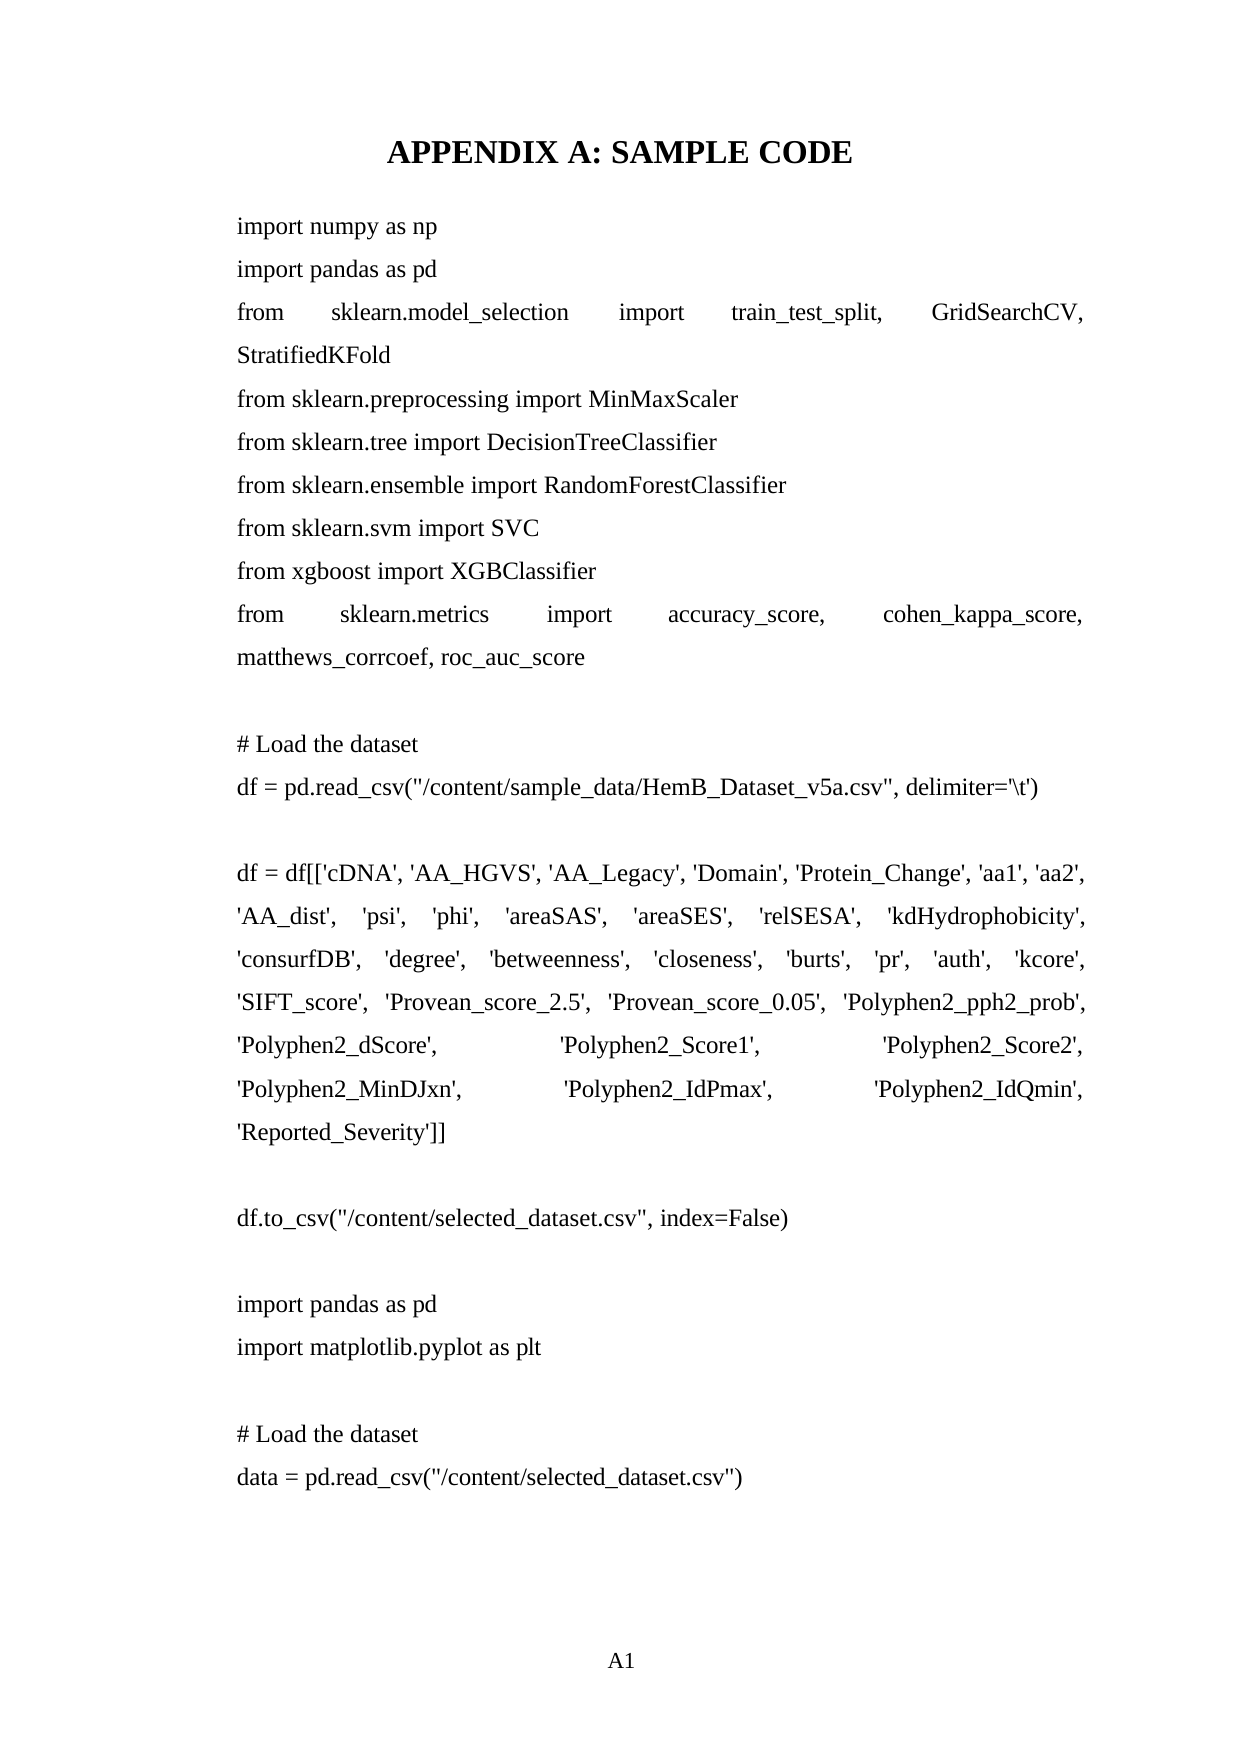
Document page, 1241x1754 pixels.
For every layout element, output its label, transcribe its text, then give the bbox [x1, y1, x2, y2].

text from sklearn.model_selection import train_test_split, GridSearchCV, [237, 297, 1207, 326]
text import numpy as np import pandas as pd [237, 211, 438, 283]
text # Load the dataset [237, 729, 1207, 757]
text # Load the dataset [237, 1419, 1207, 1447]
text data = pd.read_csv("/content/selected_dataset.csv") [237, 1462, 1207, 1490]
text from xgboost import XGBClassifier [237, 556, 1207, 585]
text df = pd.read_csv("/content/sample_data/HemB_Dataset_v5a.csv", delimiter='\t') [237, 772, 1207, 801]
text import matplotlib.pyplot as plt [237, 1332, 1207, 1361]
text from sklearn.ensemble import RandomForestClassifier from sklearn.svm import SVC [237, 470, 829, 542]
text df.to_csv("/content/selected_dataset.csv", index=False) [237, 1203, 1207, 1232]
text df = df[['cDNA', 'AA_HGVS', 'AA_Legacy', 'Domain', 'Protein_Change', 'aa1', 'aa2', 'AA_dist', 'psi', 'phi', 'areaSAS', 'areaSES', 'relSESA', 'kdHydrophobicity', 'consurfDB', 'degree', 'betweenness', 'closeness', 'burts', 'pr', 'auth', 'kcore', 'SIFT_score', 'Provean_score_2.5', 'Provean_score_0.05', 'Polyphen2_pph2_prob', 'Polyphen2_dScore', 'Polyphen2_Score1', 'Polyphen2_Score2', 'Polyphen2_MinDJxn', 'Polyphen2_IdPmax', 'Polyphen2_IdQmin', 'Reported_Severity']] [237, 858, 1086, 1146]
text from sklearn.metrics import accuracy_score, cohen_kappa_score, matthews_corrcoef, roc_auc_score [237, 599, 1086, 671]
subtitle APPENDIX A: SAMPLE CODE [387, 132, 1207, 171]
text StratifiedKFold [237, 341, 1207, 369]
text from sklearn.preprocessing import MinMaxScaler from sklearn.tree import DecisionTreeClassifier [237, 384, 777, 456]
text import pandas as pd [237, 1289, 1207, 1318]
